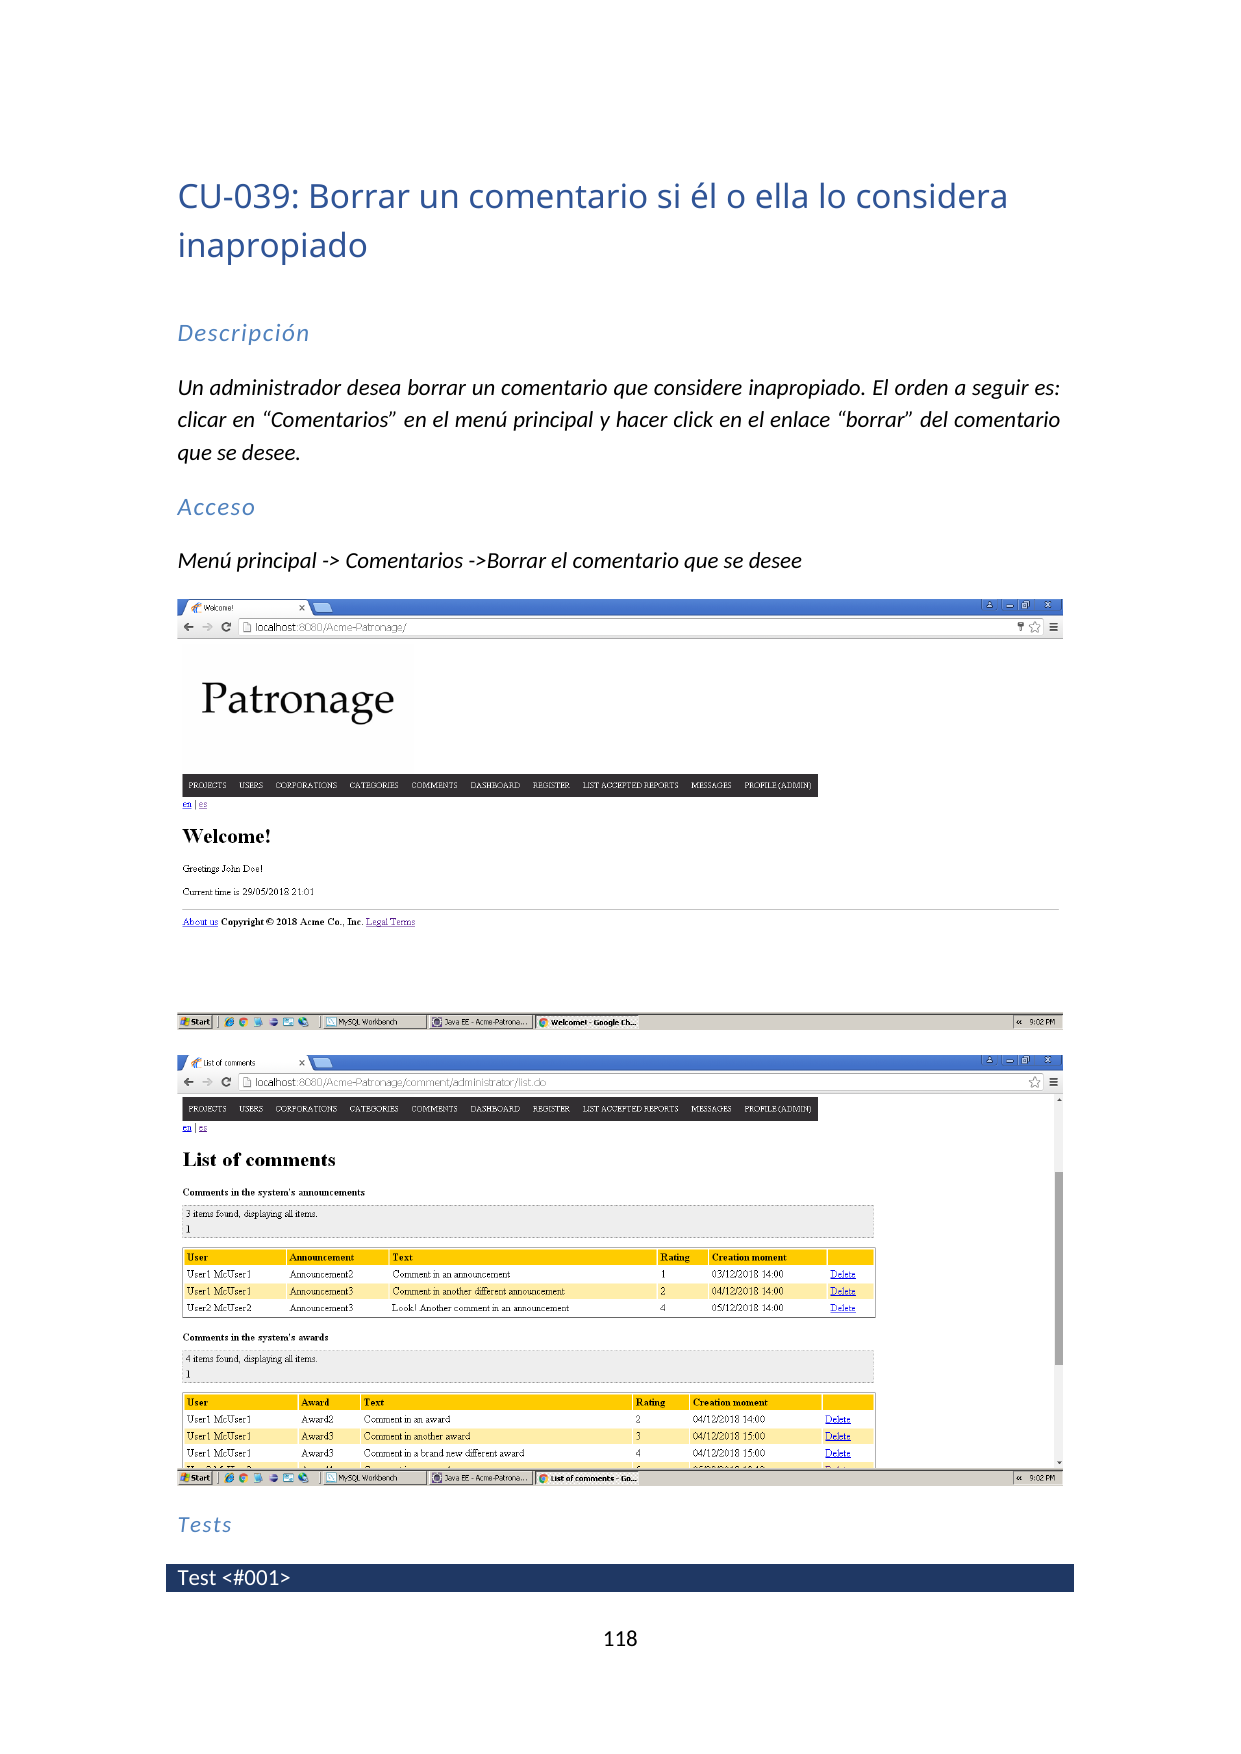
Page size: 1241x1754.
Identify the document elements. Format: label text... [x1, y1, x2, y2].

text Acceso [177, 491, 1063, 521]
text Tests [177, 1511, 1063, 1538]
picture [177, 599, 1063, 1030]
text Descripción [177, 317, 1063, 348]
text Un administrador desea borrar un comentario que considere inapropiado. El orden a seguir es: clicar en “Comentarios” en el menú principal y hacer click en el enlace “borrar” del comentario que se desee. [177, 373, 1063, 466]
table_header Test <#001> [166, 1564, 1074, 1592]
text Menú principal -> Comentarios ->Borrar el comentario que se desee [177, 546, 1063, 574]
picture [177, 1055, 1063, 1486]
subtitle CU-039: Borrar un comentario si él o ella lo considera inapropiado [177, 173, 1063, 267]
